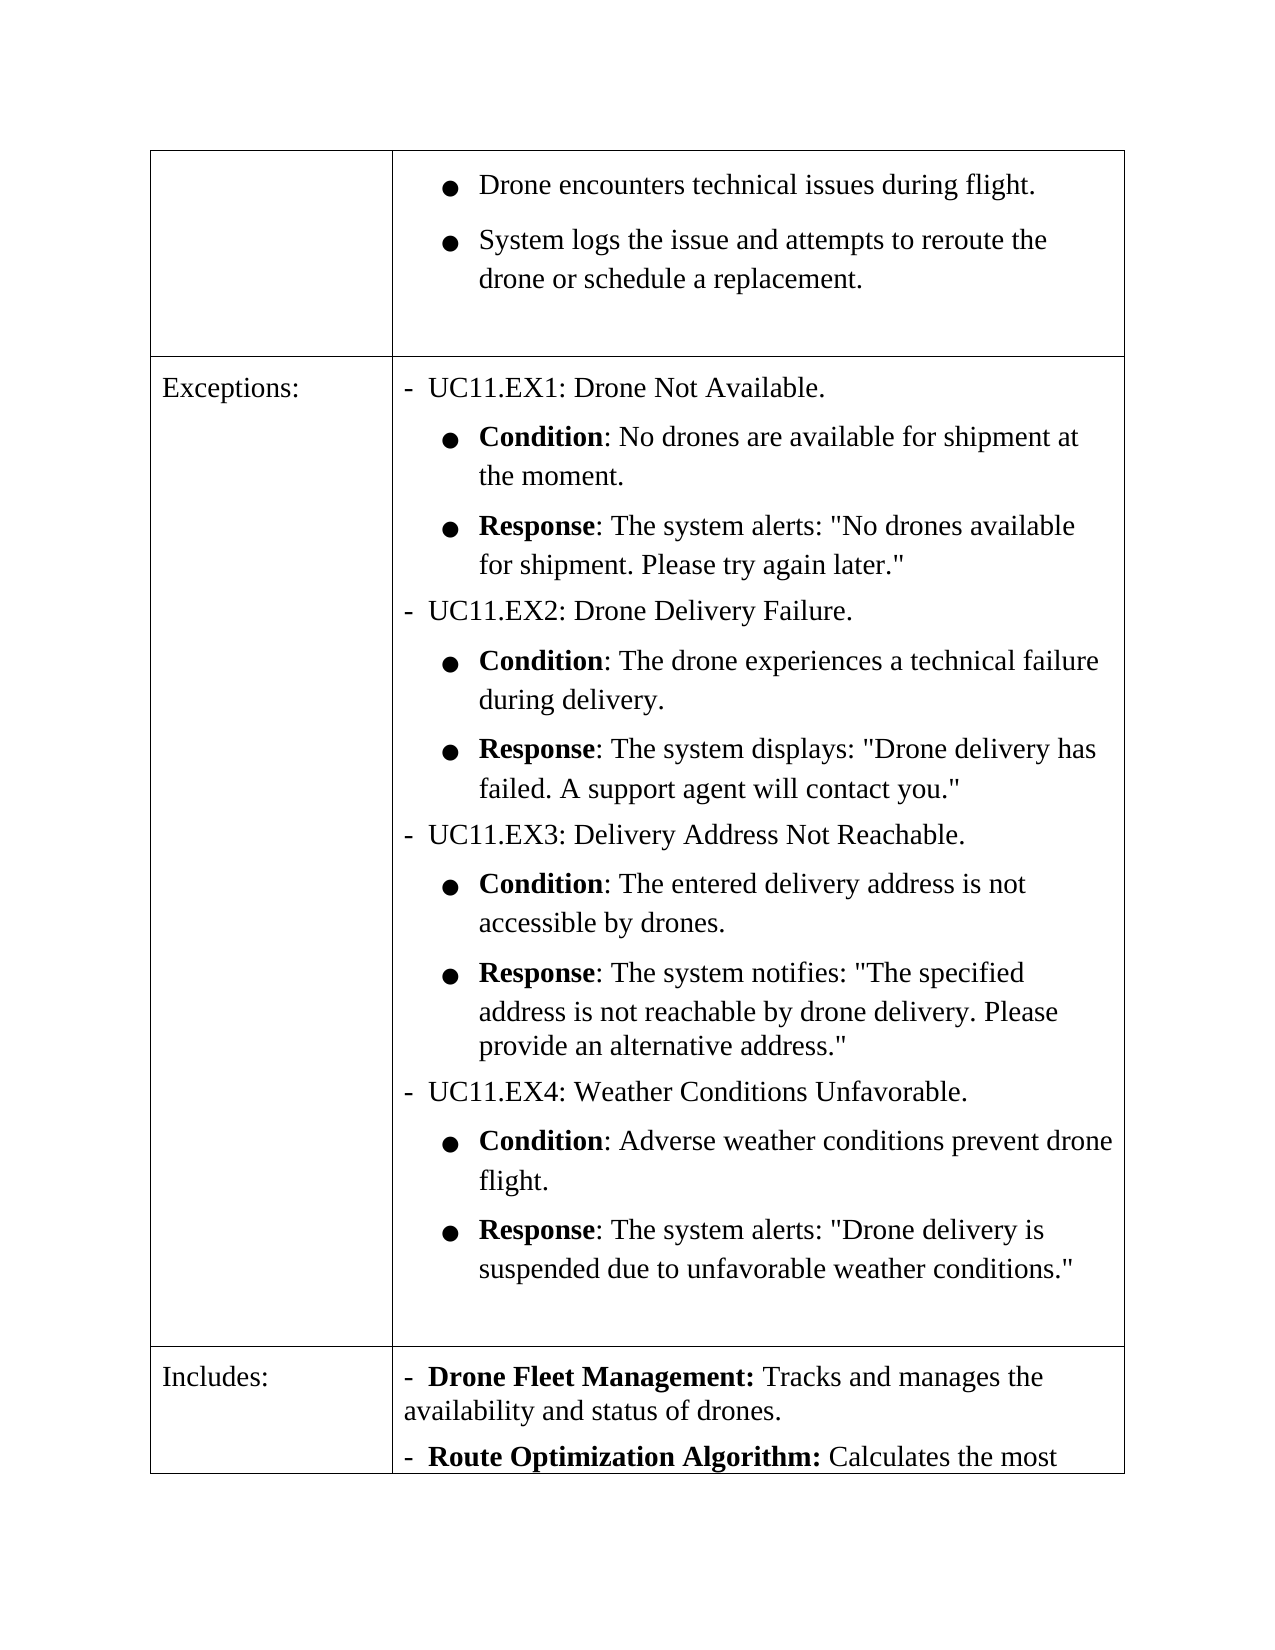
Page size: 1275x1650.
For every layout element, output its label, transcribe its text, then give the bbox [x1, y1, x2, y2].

table_cell Exceptions: [151, 357, 392, 1346]
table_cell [393, 151, 1124, 356]
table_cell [151, 151, 392, 356]
table_cell - UC11.EX1: Drone Not Available. Condition: No drones are available for shipment at the moment. Response: The system alerts: "No drones available for shipment. Please try again later." - UC11.EX2: Drone Delivery Failure. Condition: The drone experiences a technical failure during delivery. Response: The system displays: "Drone delivery has failed. A support agent will contact you." - UC11.EX3: Delivery Address Not Reachable. Condition: The entered delivery address is not accessible by drones. Response: The system notifies: "The specified address is not reachable by drone delivery. Please provide an alternative address." - UC11.EX4: Weather Conditions Unfavorable. Condition: Adverse weather conditions prevent drone flight. Response: The system alerts: "Drone delivery is suspended due to unfavorable weather conditions." [393, 357, 1124, 1346]
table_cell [393, 1347, 1124, 1473]
table_cell Includes: [151, 1347, 392, 1473]
